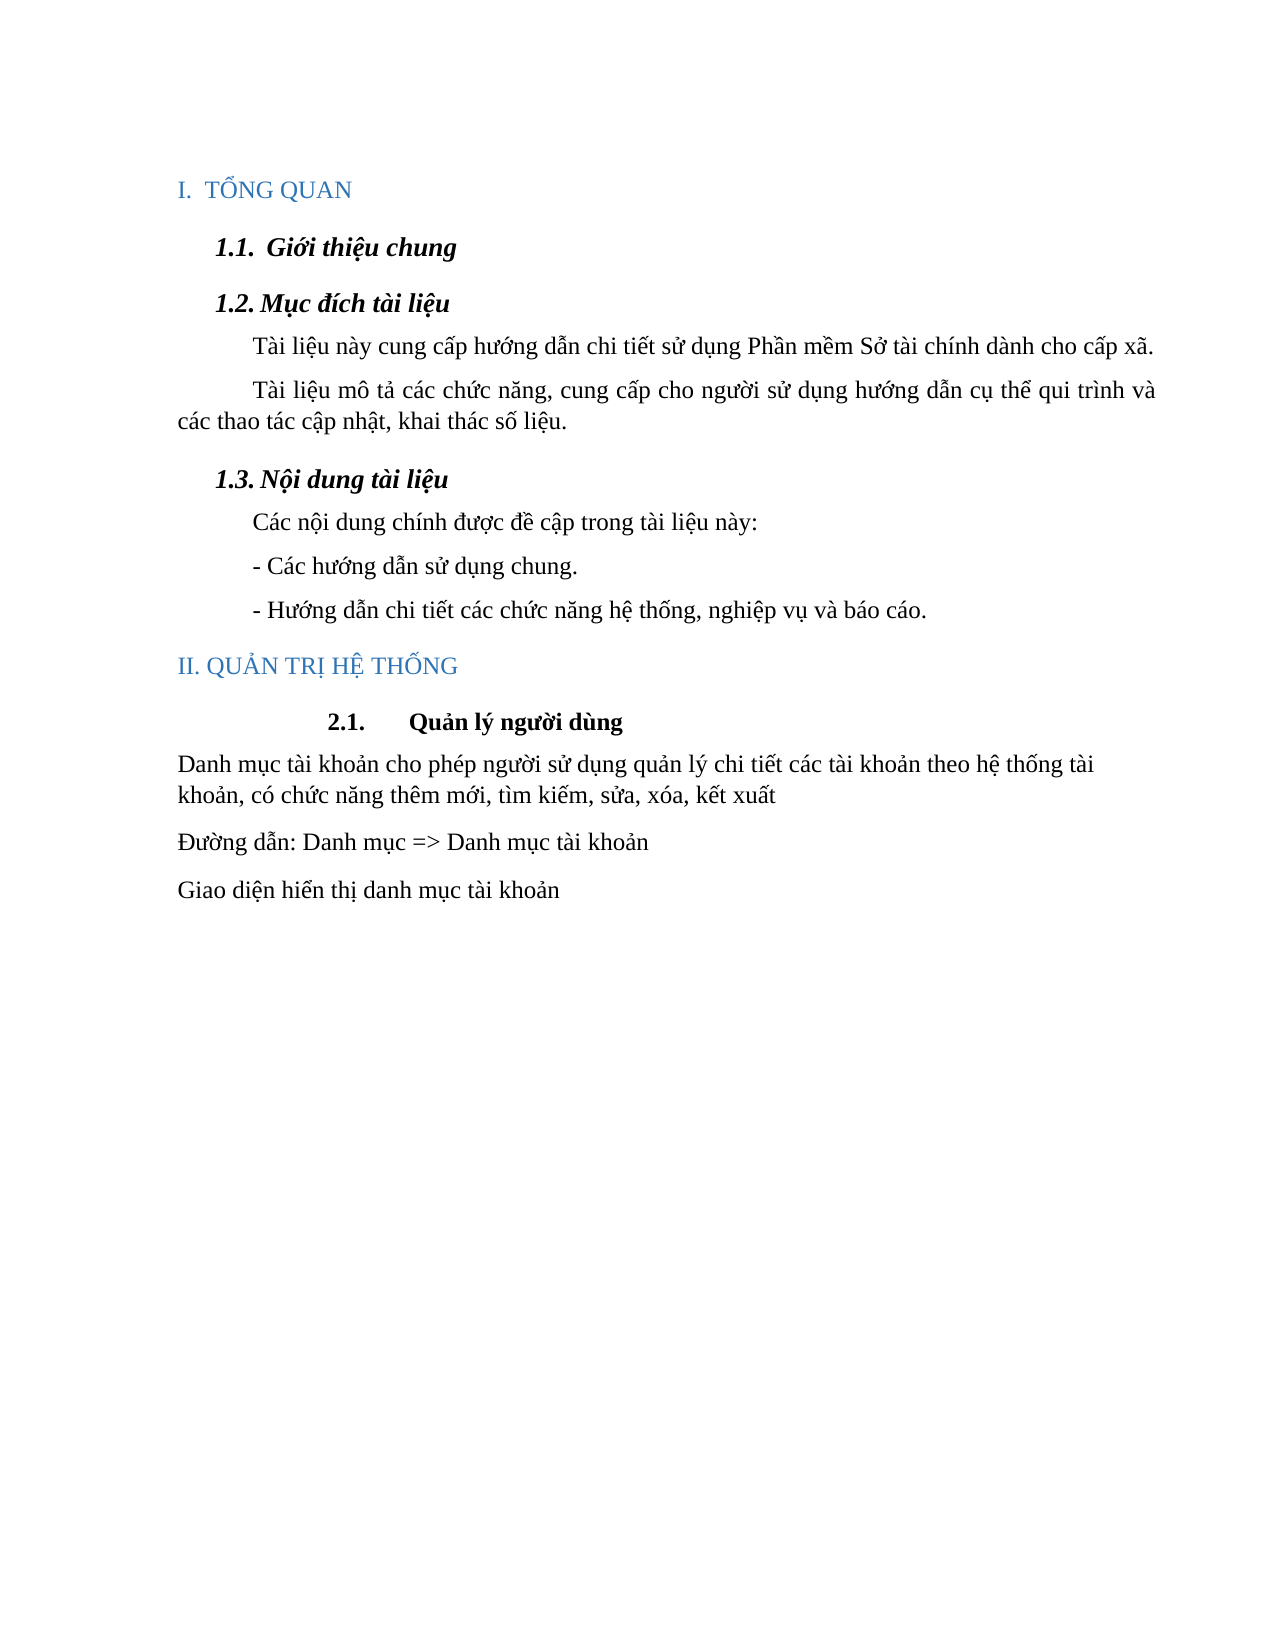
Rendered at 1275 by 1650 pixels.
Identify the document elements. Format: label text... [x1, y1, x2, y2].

subtitle I. TỔNG QUAN [177, 175, 1157, 204]
text Tài liệu mô tả các chức năng, cung cấp cho người sử dụng hướng dẫn cụ thể qui trình và các thao tác cập nhật, khai thác số liệu. [177, 375, 1157, 435]
text - Hướng dẫn chi tiết các chức năng hệ thống, nghiệp vụ và báo cáo. [177, 595, 1157, 623]
text Đường dẫn: Danh mục => Danh mục tài khoản [177, 827, 1157, 856]
text Giao diện hiển thị danh mục tài khoản [177, 875, 1157, 904]
text Mục đích tài liệu [215, 287, 1157, 318]
text Danh mục tài khoản cho phép người sử dụng quản lý chi tiết các tài khoản theo hệ thống tài khoản, có chức năng thêm mới, tìm kiếm, sửa, xóa, kết xuất [177, 749, 1157, 808]
text Tài liệu này cung cấp hướng dẫn chi tiết sử dụng Phần mềm Sở tài chính dành cho cấp xã. [177, 331, 1157, 359]
text Quản lý người dùng [327, 707, 1157, 736]
subtitle II. QUẢN TRỊ HỆ THỐNG [177, 651, 1157, 680]
text Các nội dung chính được đề cập trong tài liệu này: [177, 507, 1157, 535]
text Nội dung tài liệu [215, 463, 1157, 494]
text Giới thiệu chung [215, 231, 1157, 262]
text - Các hướng dẫn sử dụng chung. [177, 551, 1157, 579]
